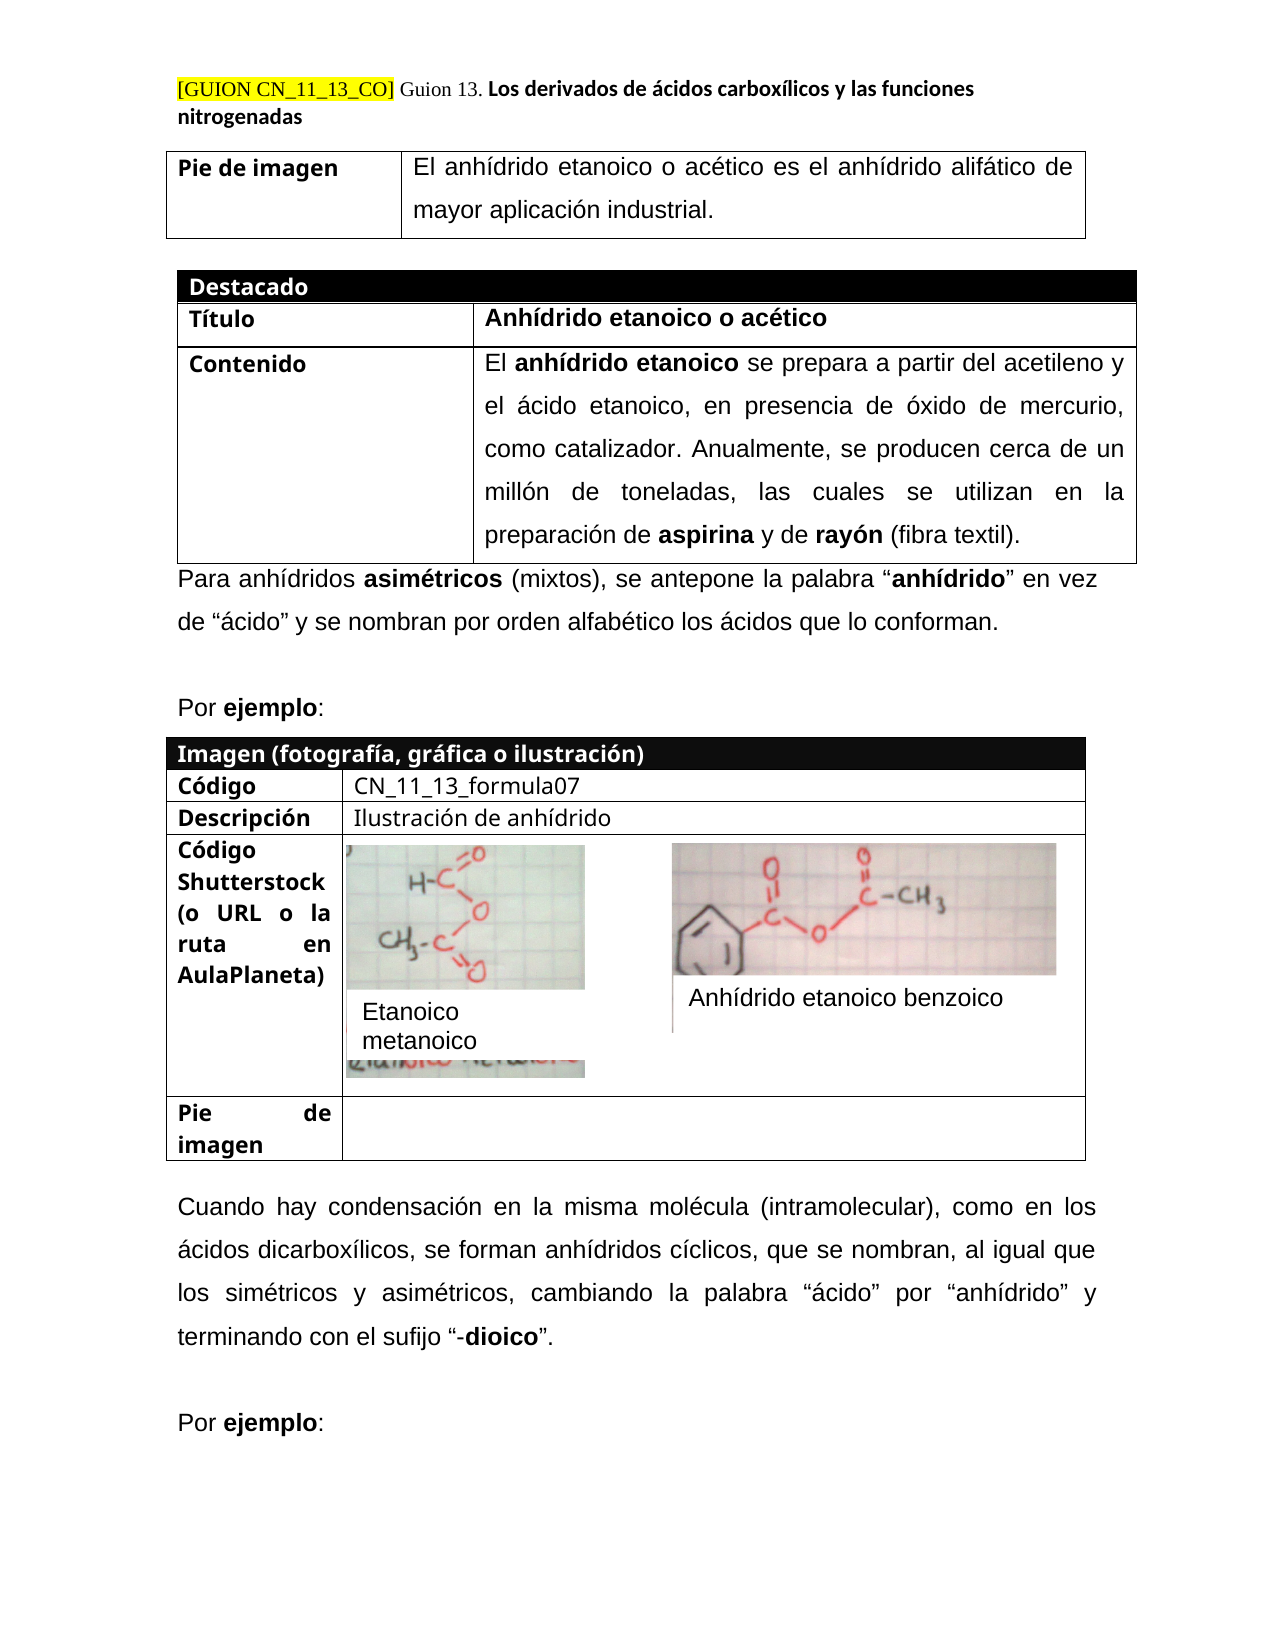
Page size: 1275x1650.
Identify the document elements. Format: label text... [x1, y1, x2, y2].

table_cell Contenido [178, 348, 473, 563]
picture [346, 845, 585, 989]
table_cell Título [178, 304, 473, 346]
table_cell [343, 835, 1085, 1096]
table_cell Ilustración de anhídrido [343, 802, 1085, 833]
table_cell CN_11_13_formula07 [343, 770, 1085, 801]
table_cell [343, 1097, 1085, 1160]
text Por ejemplo: [177, 693, 1098, 722]
table_cell Descripción [167, 802, 342, 833]
table_cell El anhídrido etanoico o acético es el anhídrido alifático de mayor aplicación industrial. [402, 152, 1085, 238]
table_cell Pie de imagen [167, 152, 401, 238]
table_header Imagen (fotografía, gráfica o ilustración) [167, 738, 1085, 769]
table_cell Anhídrido etanoico o acético [474, 304, 1136, 346]
table_cell Código Shutterstock (o URL o la ruta en AulaPlaneta) [167, 835, 342, 1096]
picture [346, 1060, 585, 1078]
text Cuando hay condensación en la misma molécula (intramolecular), como en los ácidos dicarboxílicos, se forman anhídridos cíclicos, que se nombran, al igual que los simétricos y asimétricos, cambiando la palabra “ácido” por “anhídrido” y terminando con el sufijo “-dioico”. [177, 1192, 1098, 1350]
table_cell El anhídrido etanoico se prepara a partir del acetileno y el ácido etanoico, en presencia de óxido de mercurio, como catalizador. Anualmente, se producen cerca de un millón de toneladas, las cuales se utilizan en la preparación de aspirina y de rayón (fibra textil). [474, 348, 1136, 563]
text Por ejemplo: [177, 1408, 1098, 1436]
table_cell Código [167, 770, 342, 801]
picture [671, 843, 1057, 1033]
table_cell Pie de imagen [167, 1097, 342, 1160]
text Para anhídridos asimétricos (mixtos), se antepone la palabra “anhídrido” en vez de “ácido” y se nombran por orden alfabético los ácidos que lo conforman. [177, 564, 1098, 636]
table_header Destacado [178, 271, 1136, 302]
